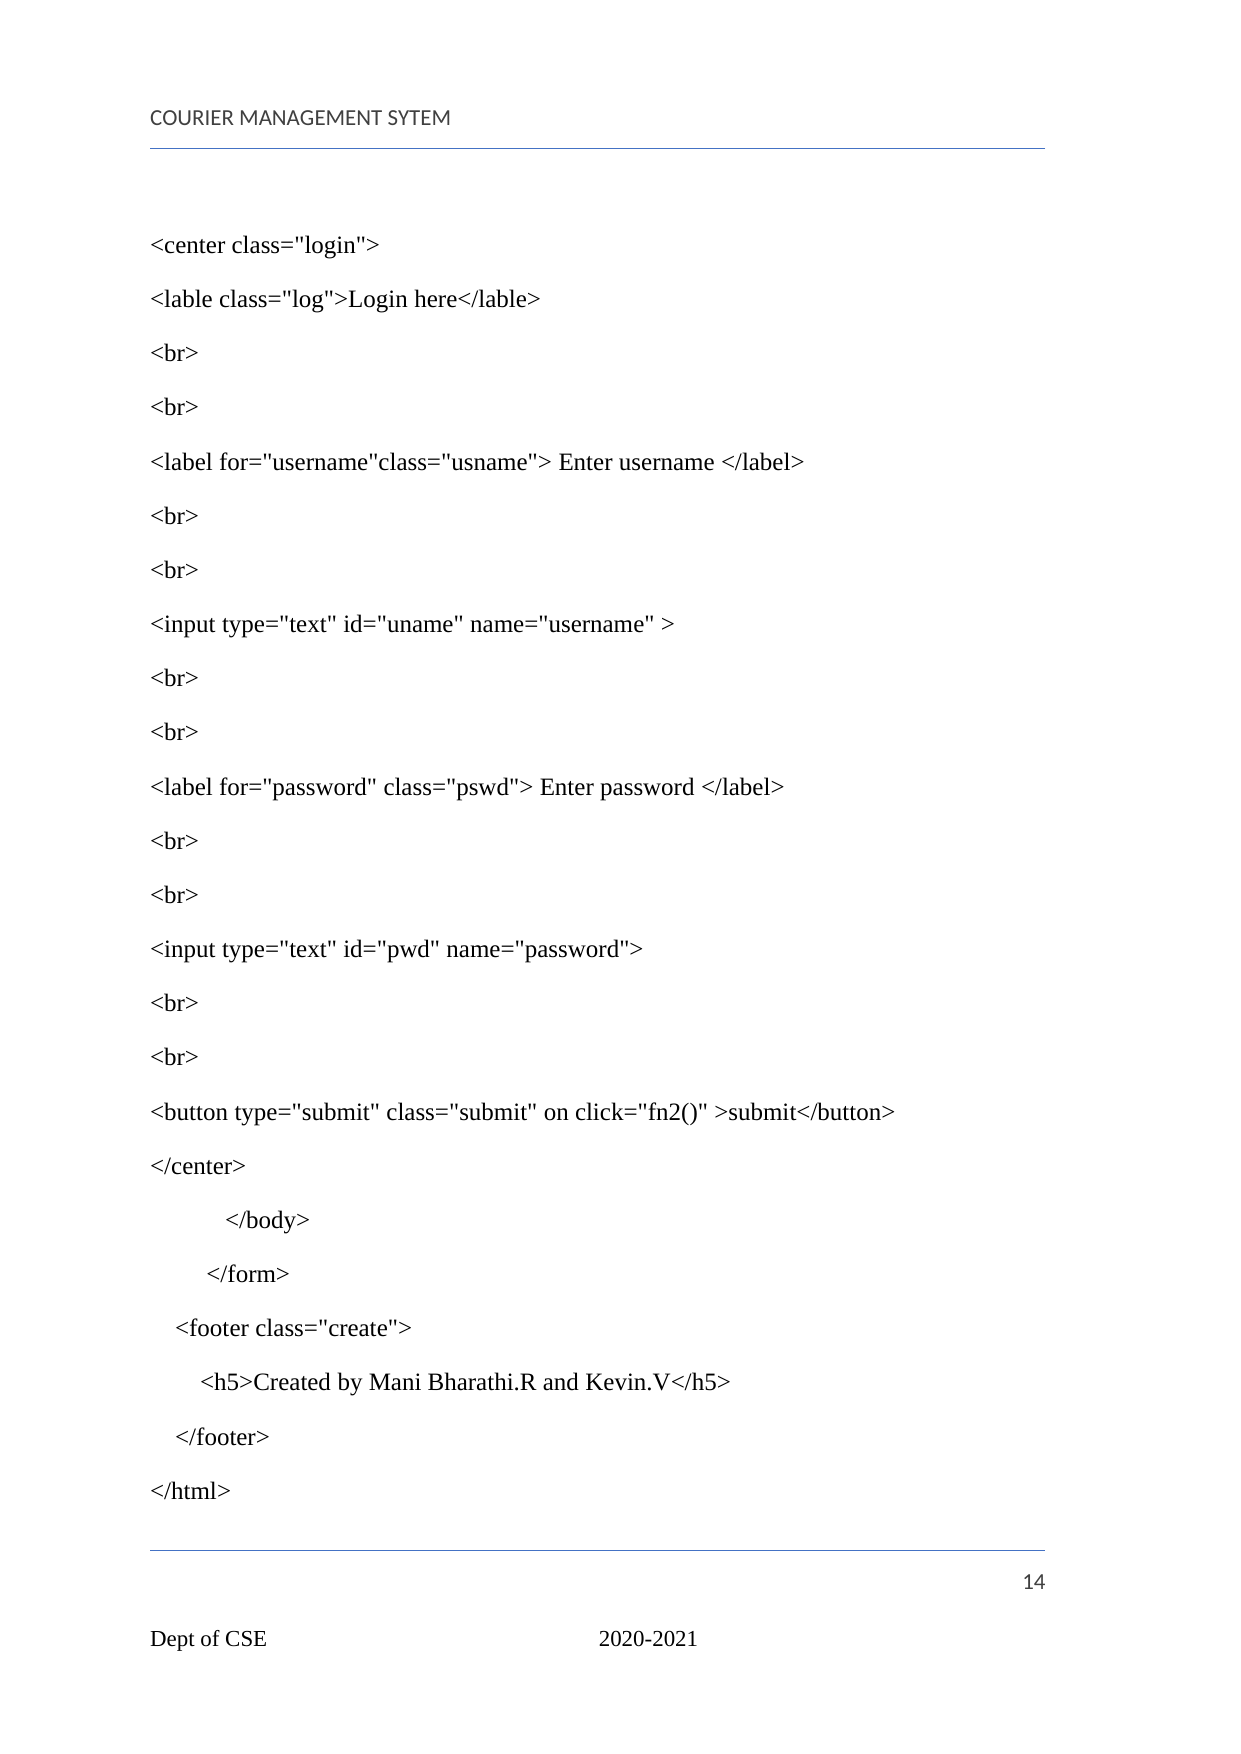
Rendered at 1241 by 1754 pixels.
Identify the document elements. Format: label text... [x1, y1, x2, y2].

text <h5>Created by Mani Bharathi.R and Kevin.V</h5> [150, 1371, 1045, 1396]
text </html> [150, 1479, 1045, 1504]
text <label for="password" class="pswd"> Enter password </label> [150, 775, 1045, 800]
text <br> [150, 829, 1045, 854]
text <label for="username"class="usname"> Enter username </label> [150, 450, 1045, 475]
text </footer> [150, 1425, 1045, 1450]
text </form> [150, 1262, 1045, 1287]
text </body> [150, 1208, 1045, 1233]
text <br> [150, 667, 1045, 692]
text <button type="submit" class="submit" on click="fn2()" >submit</button> [150, 1100, 1045, 1125]
text <input type="text" id="pwd" name="password"> [150, 937, 1045, 962]
text <lable class="log">Login here</lable> [150, 287, 1045, 312]
text <br> [150, 342, 1045, 367]
text <footer class="create"> [150, 1317, 1045, 1342]
text </center> [150, 1154, 1045, 1179]
text <br> [150, 721, 1045, 746]
text <br> [150, 504, 1045, 529]
text <br> [150, 558, 1045, 583]
text <br> [150, 992, 1045, 1017]
text <input type="text" id="uname" name="username" > [150, 612, 1045, 637]
text <br> [150, 396, 1045, 421]
text <br> [150, 1046, 1045, 1071]
text <center class="login"> [150, 233, 1045, 258]
text <br> [150, 883, 1045, 908]
